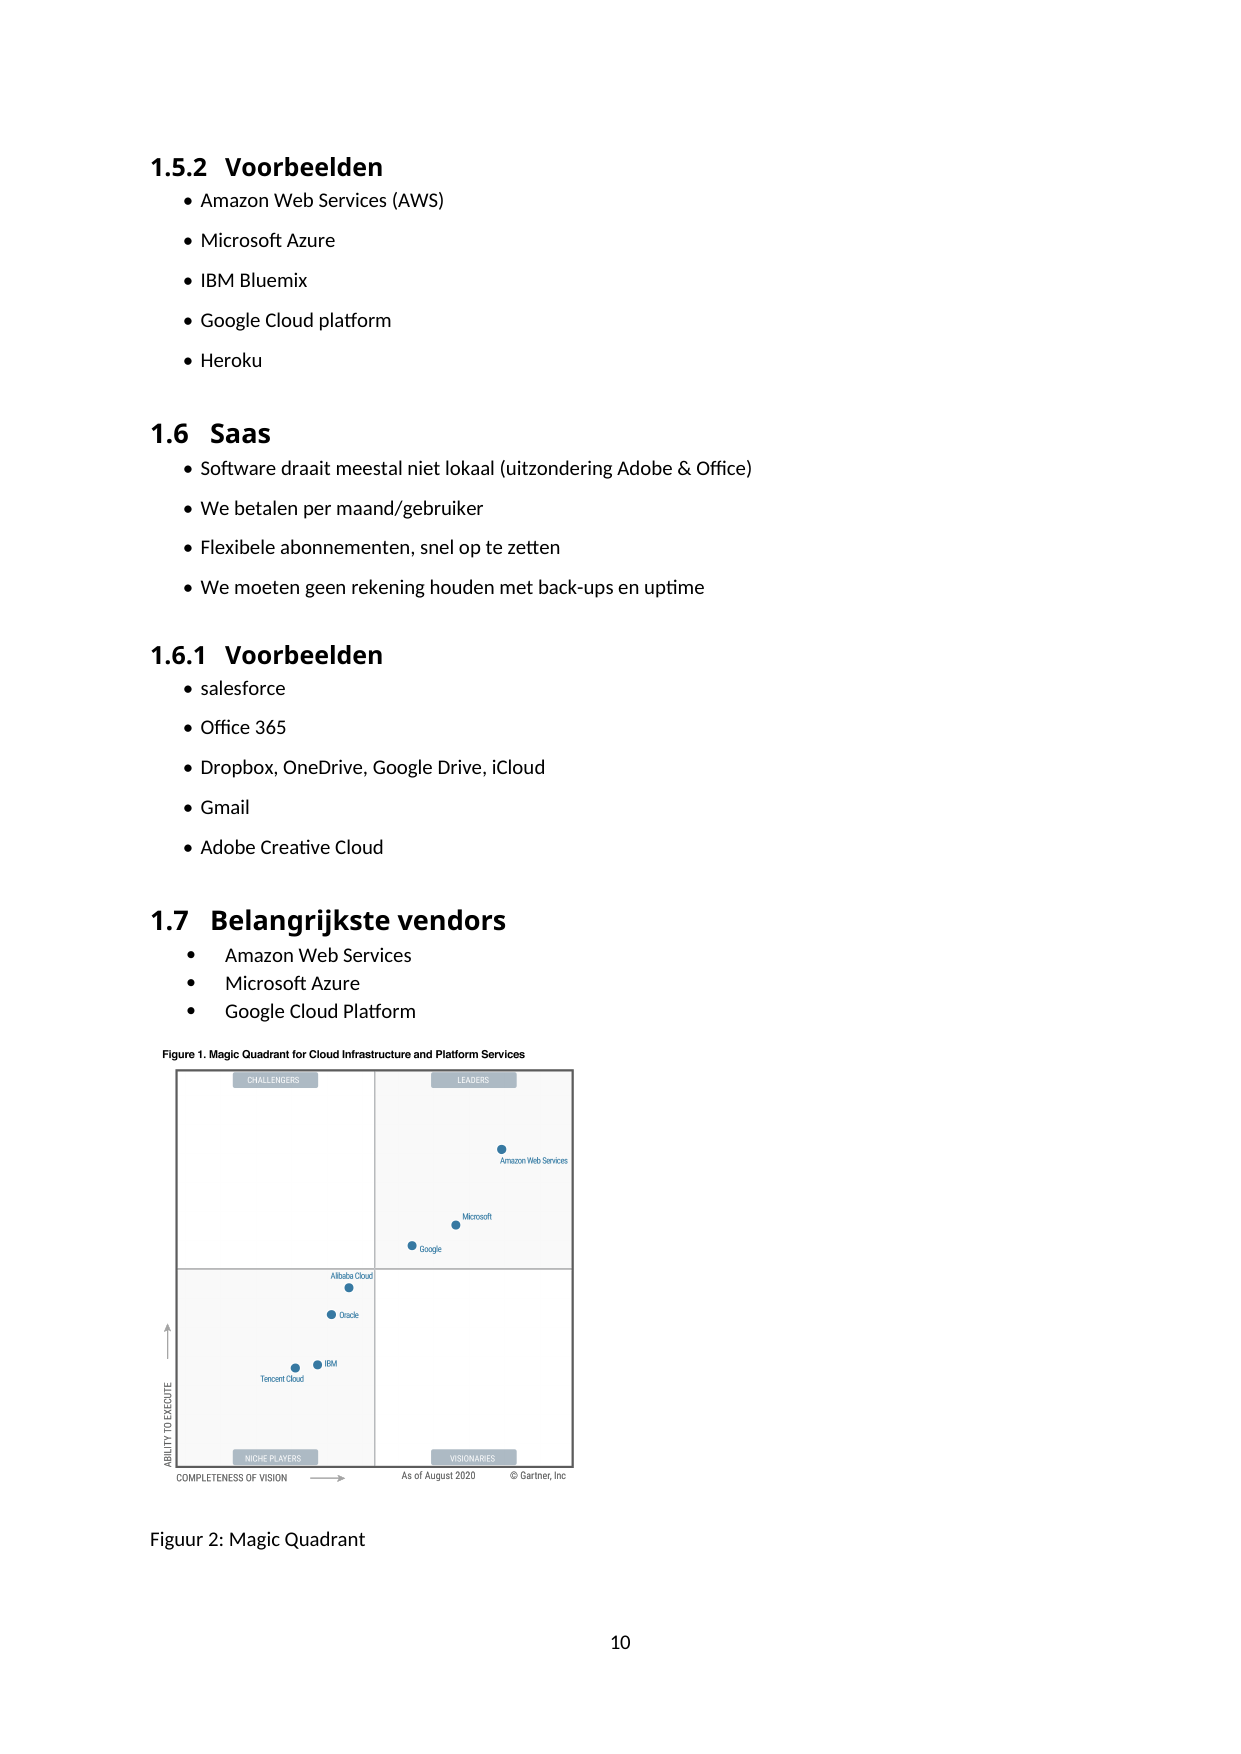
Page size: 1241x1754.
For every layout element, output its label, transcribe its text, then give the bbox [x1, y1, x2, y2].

list salesforce [183, 675, 934, 700]
list Microsoft Azure [187, 970, 1090, 995]
subtitle Saas [150, 414, 1090, 451]
list Microsoft Azure [183, 227, 934, 253]
subtitle Voorbeelden [150, 150, 1090, 184]
list Software draait meestal niet lokaal (uitzondering Adobe & Office) [183, 455, 934, 480]
picture [150, 1037, 611, 1501]
text Figuur 2: Magic Quadrant [150, 1526, 1070, 1551]
list Office 365 [183, 714, 934, 740]
list Amazon Web Services (AWS) [183, 187, 934, 213]
list Dropbox, OneDrive, Google Drive, iCloud [183, 754, 934, 780]
list Google Cloud platform [183, 307, 934, 332]
list We betalen per maand/gebruiker [183, 495, 934, 520]
list Google Cloud Platform [187, 998, 1090, 1023]
list Amazon Web Services [187, 942, 1090, 967]
list We moeten geen rekening houden met back-ups en uptime [183, 574, 934, 600]
list IBM Bluemix [183, 267, 934, 293]
list Gmail [183, 794, 934, 820]
list Heroku [183, 347, 934, 372]
list Adobe Creative Cloud [183, 834, 934, 860]
subtitle Voorbeelden [150, 637, 1090, 671]
subtitle Belangrijkste vendors [150, 902, 1090, 938]
list Flexibele abonnementen, snel op te zetten [183, 534, 934, 560]
